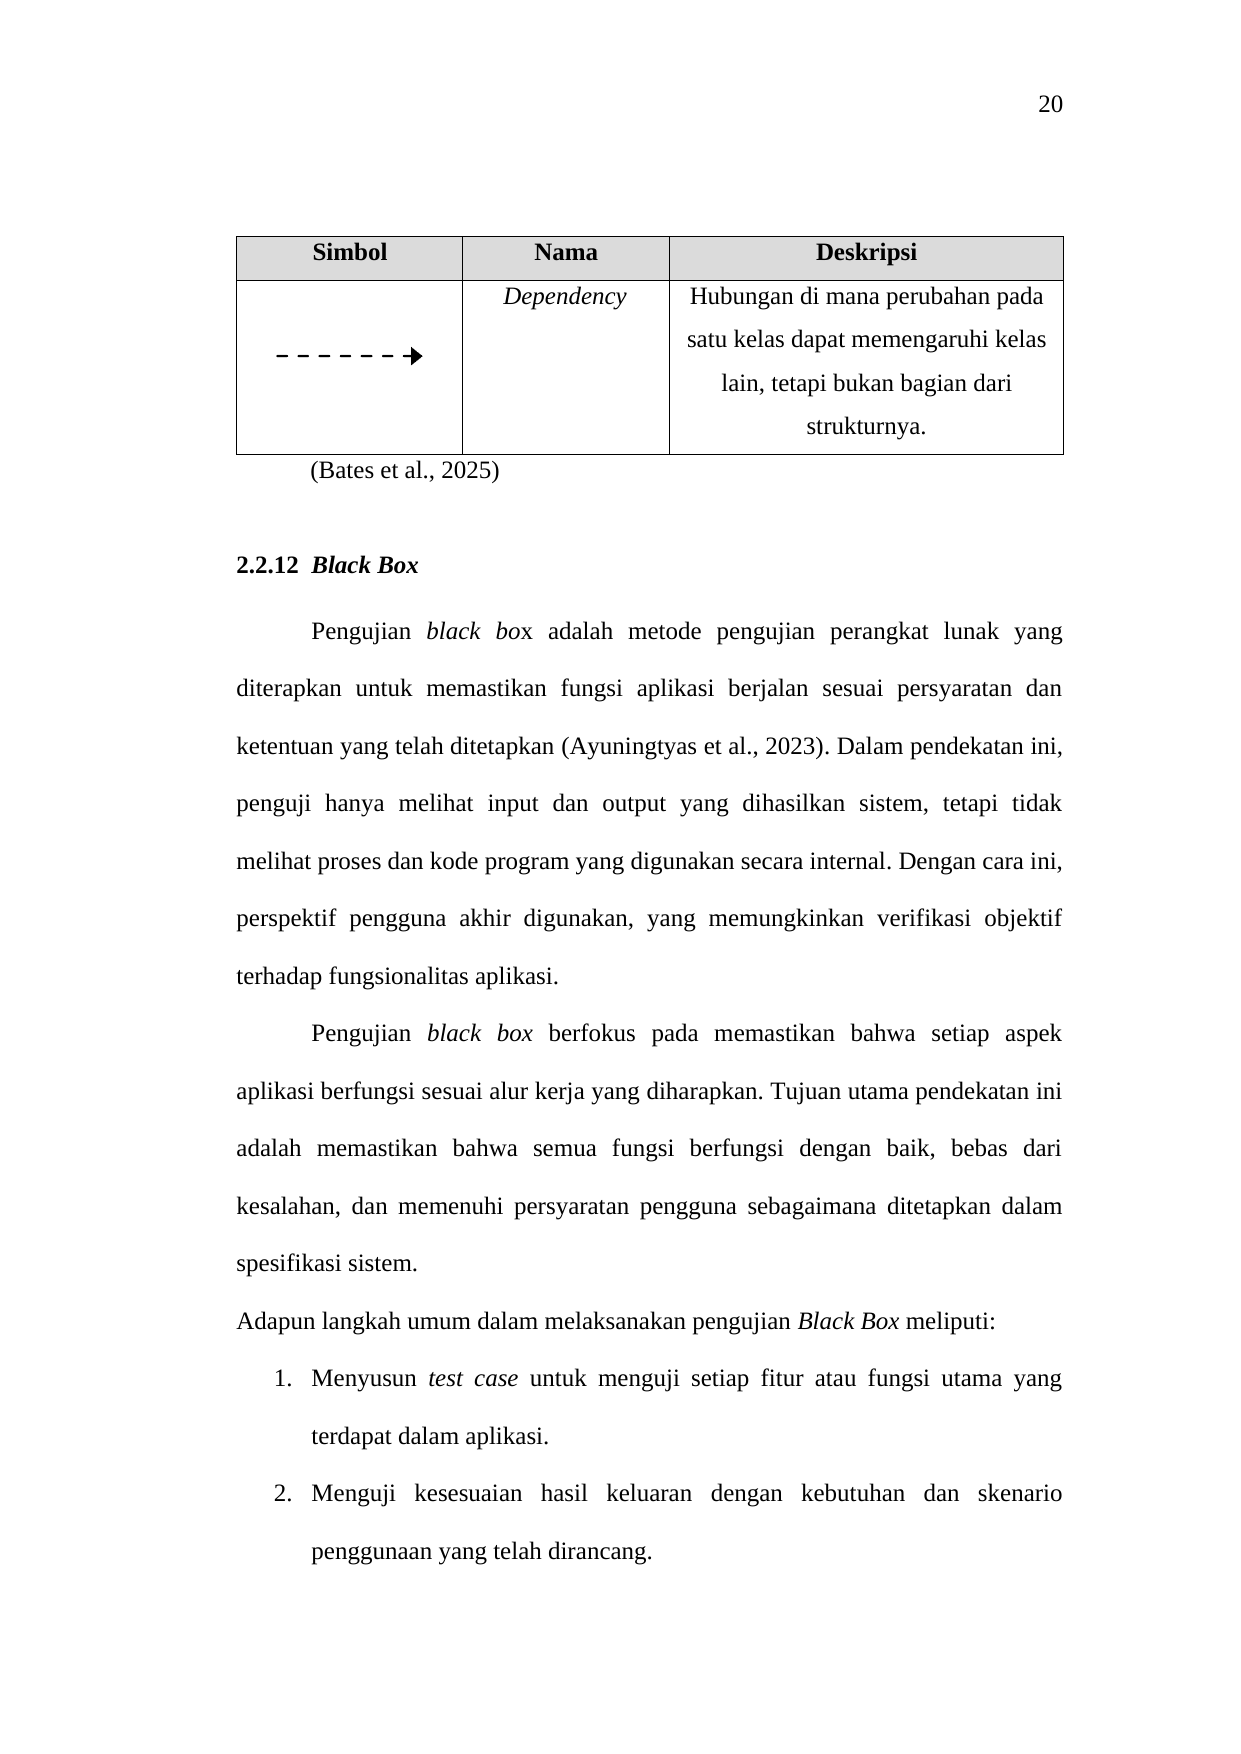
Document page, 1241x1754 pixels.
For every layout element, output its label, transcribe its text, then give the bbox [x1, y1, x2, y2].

text Adapun langkah umum dalam melaksanakan pengujian Black Box meliputi: [236, 1306, 1063, 1335]
list Menguji kesesuaian hasil keluaran dengan kebutuhan dan skenario penggunaan yang telah dirancang. [274, 1478, 1063, 1565]
table_cell Hubungan di mana perubahan pada satu kelas dapat memengaruhi kelas lain, tetapi bukan bagian dari strukturnya. [670, 281, 1063, 454]
table_header Deskripsi [670, 237, 1063, 280]
picture [275, 281, 424, 431]
table_header Simbol [237, 237, 462, 280]
list Menyusun test case untuk menguji setiap fitur atau fungsi utama yang terdapat dalam aplikasi. [274, 1363, 1063, 1450]
text Pengujian black box adalah metode pengujian perangkat lunak yang diterapkan untuk memastikan fungsi aplikasi berjalan sesuai persyaratan dan ketentuan yang telah ditetapkan . Dalam pendekatan ini, penguji hanya melihat input dan output yang dihasilkan sistem, tetapi tidak melihat proses dan kode program yang digunakan secara internal. Dengan cara ini, perspektif pengguna akhir digunakan, yang memungkinkan verifikasi objektif terhadap fungsionalitas aplikasi. [236, 616, 1063, 990]
table_cell Dependency [463, 281, 669, 454]
text Pengujian black box berfokus pada memastikan bahwa setiap aspek aplikasi berfungsi sesuai alur kerja yang diharapkan. Tujuan utama pendekatan ini adalah memastikan bahwa semua fungsi berfungsi dengan baik, bebas dari kesalahan, dan memenuhi persyaratan pengguna sebagaimana ditetapkan dalam spesifikasi sistem. [236, 1018, 1063, 1277]
subtitle 2.2.12 Black Box [236, 550, 1063, 578]
table_cell [237, 281, 462, 454]
table_header Nama [463, 237, 669, 280]
